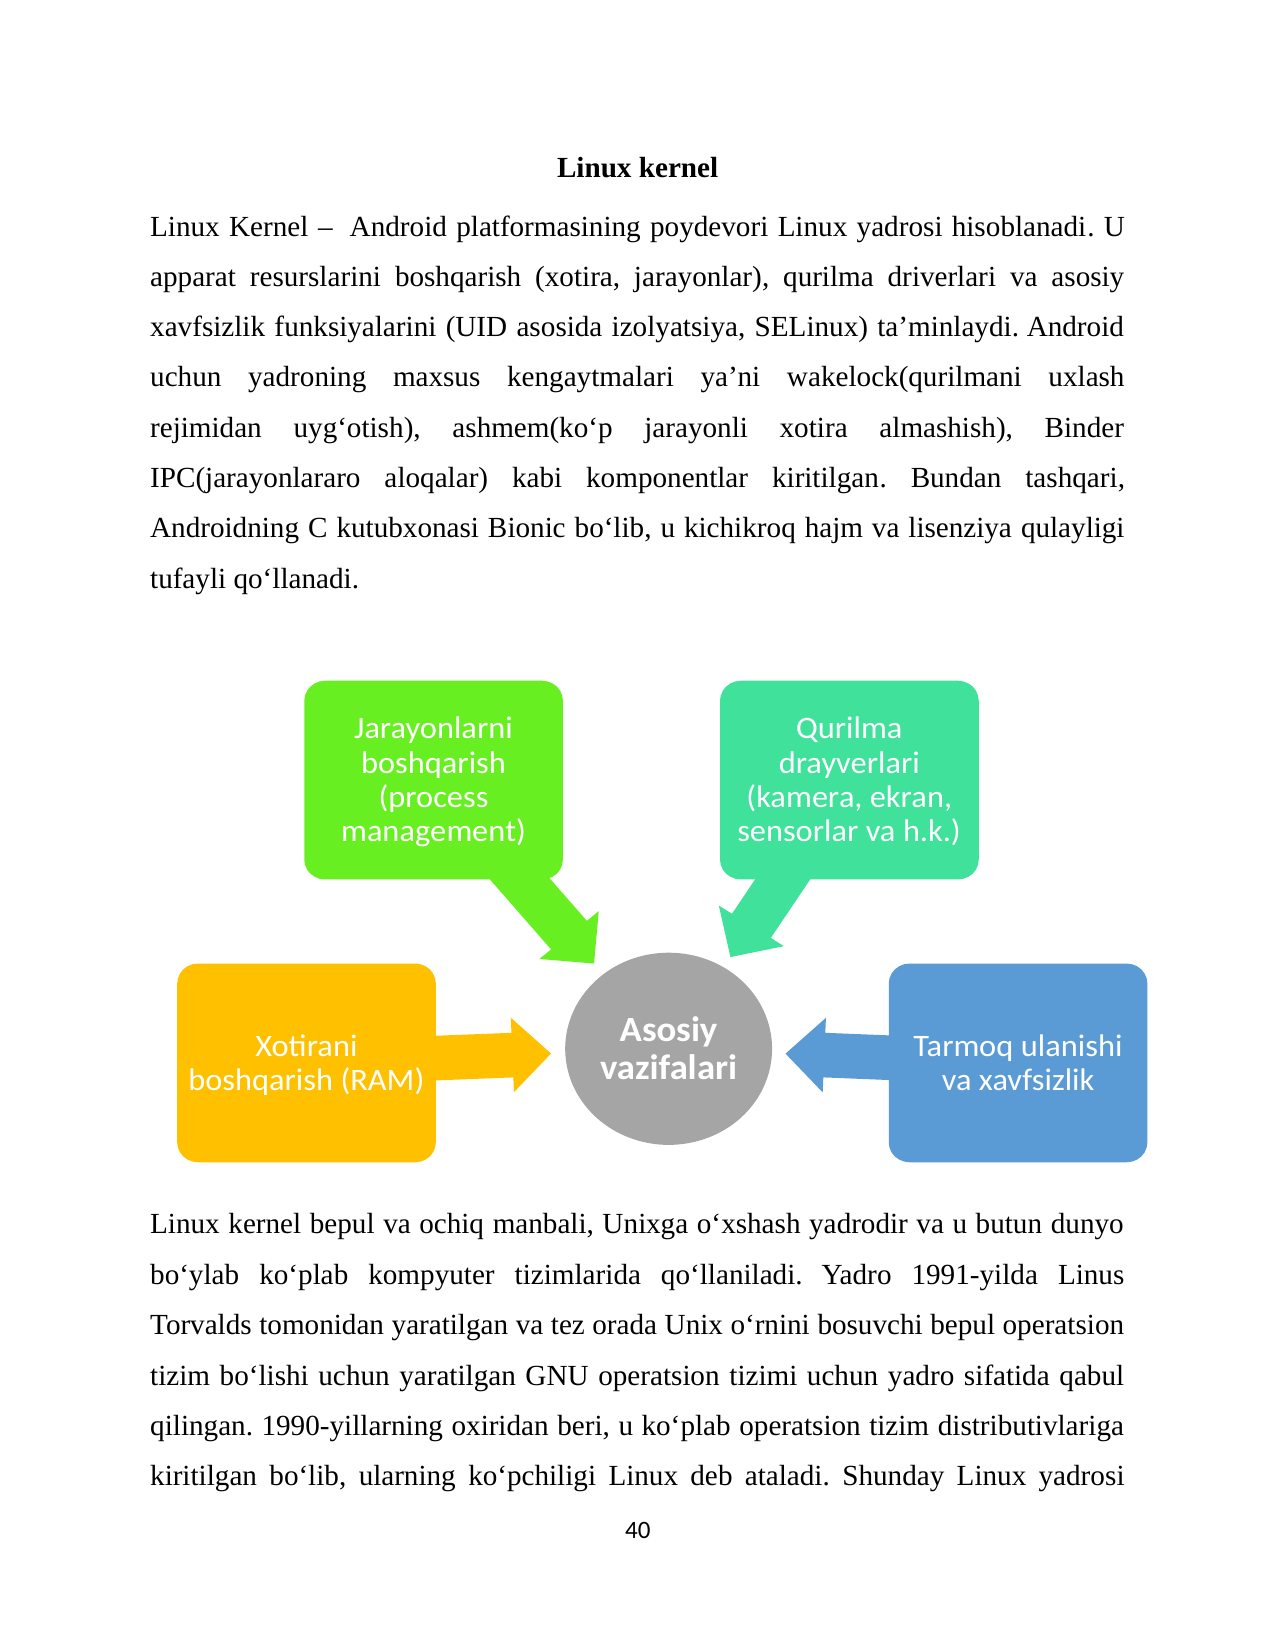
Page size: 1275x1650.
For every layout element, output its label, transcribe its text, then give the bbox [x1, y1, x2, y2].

text Linux Kernel – Android platformasining poydevori Linux yadrosi hisoblanadi​. U apparat resurslarini boshqarish (xotira, jarayonlar), qurilma driverlari va asosiy xavfsizlik funksiyalarini (UID asosida izolyatsiya, SELinux) ta’minlaydi. Android uchun yadroning maxsus kengaytmalari ya’ni wakelock(qurilmani uxlash rejimidan uyg‘otish), ashmem(ko‘p jarayonli xotira almashish), Binder IPC(jarayonlararo aloqalar) kabi komponentlar kiritilgan​. Bundan tashqari, Androidning C kutubxonasi Bionic bo‘lib, u kichikroq hajm va lisenziya qulayligi tufayli qo‘llanadi. [150, 209, 1125, 594]
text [150, 1207, 1125, 1492]
subtitle Linux kernel [150, 150, 1125, 183]
